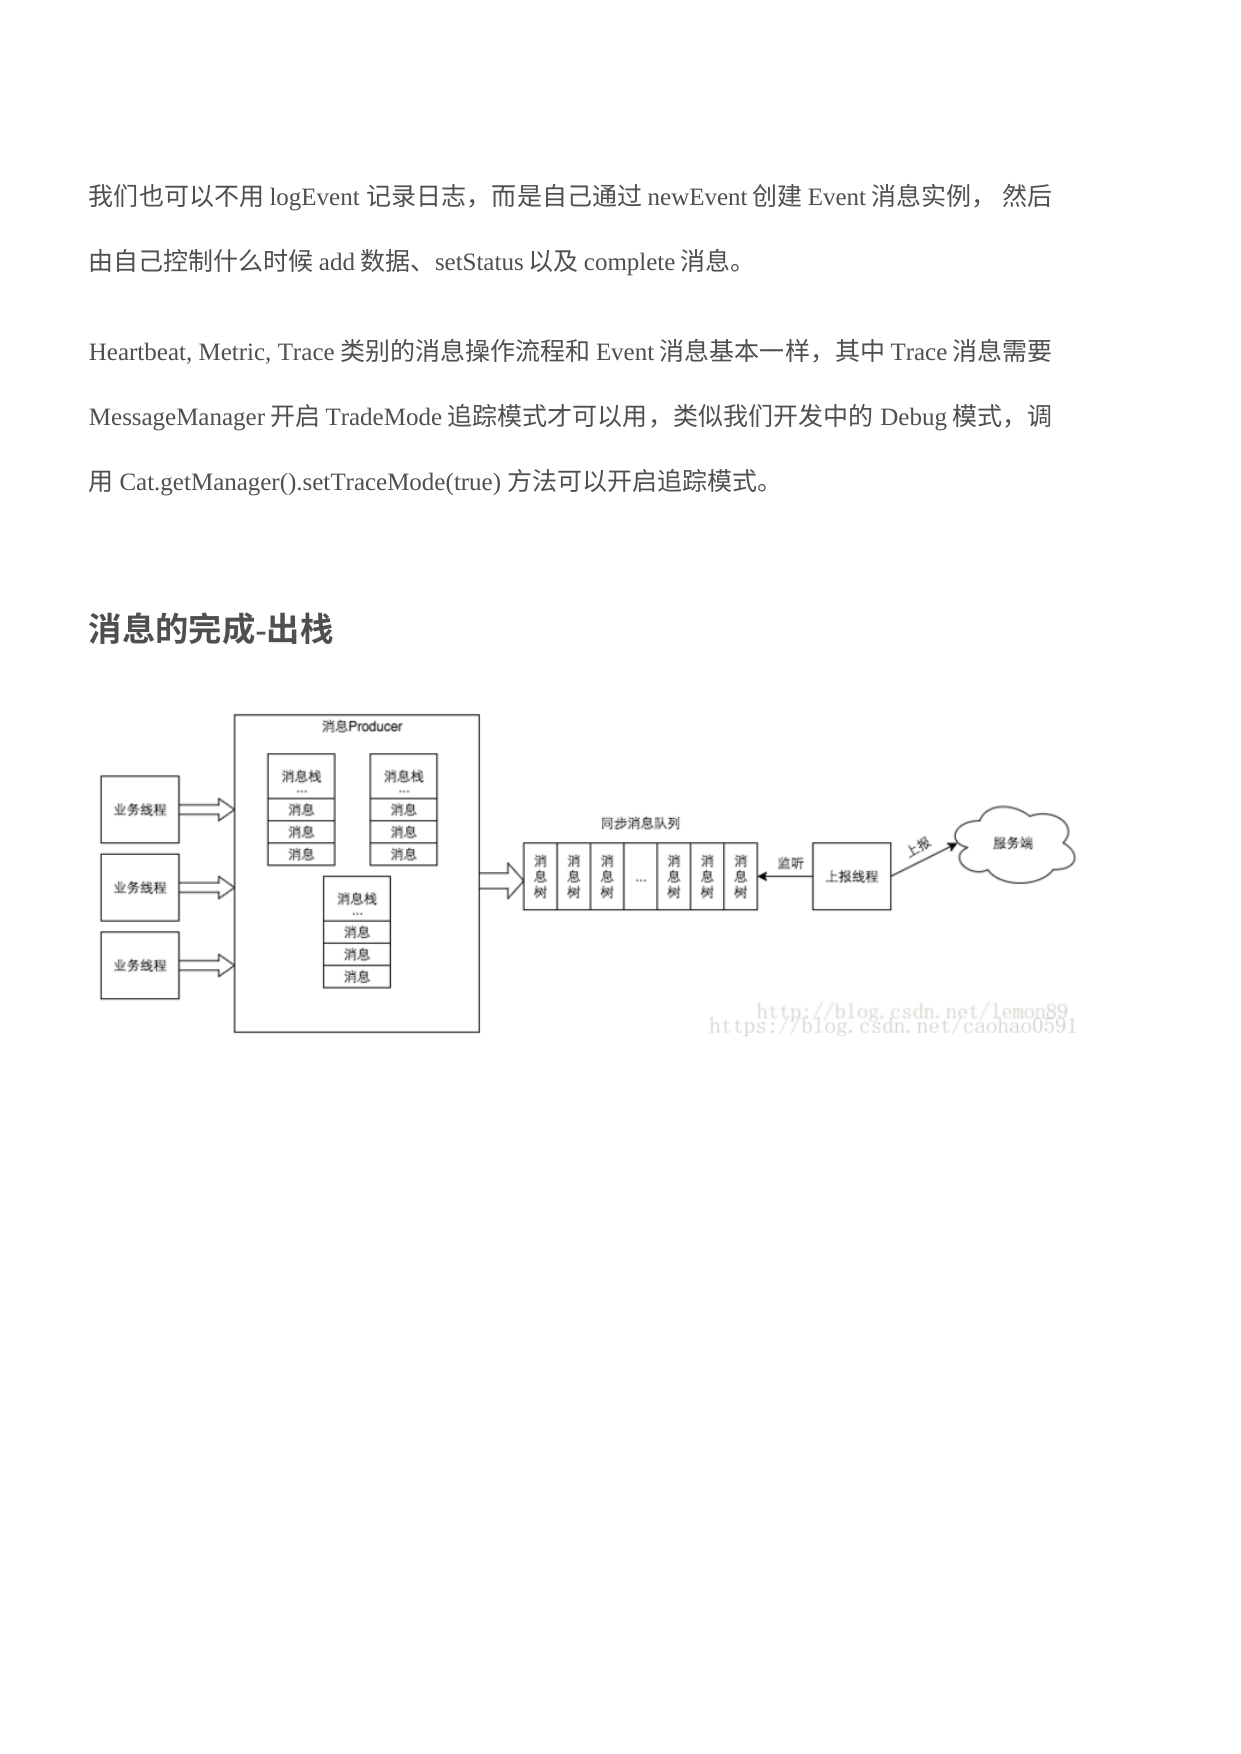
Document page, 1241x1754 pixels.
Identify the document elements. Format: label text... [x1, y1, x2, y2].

text Heartbeat, Metric, Trace类别的消息操作流程和Event消息基本一样，其中Trace消息需要MessageManager开启TradeMode追踪模式才可以用，类似我们开发中的Debug模式，调用 Cat.getManager().setTraceMode(true) 方法可以开启追踪模式。 [89, 317, 1053, 512]
text 我们也可以不用logEvent 记录日志，而是自己通过newEvent创建Event消息实例， 然后由自己控制什么时候add数据、setStatus以及complete消息。 [89, 162, 1053, 292]
subtitle 消息的完成-出栈 [89, 594, 1053, 659]
picture [88, 684, 1092, 1049]
